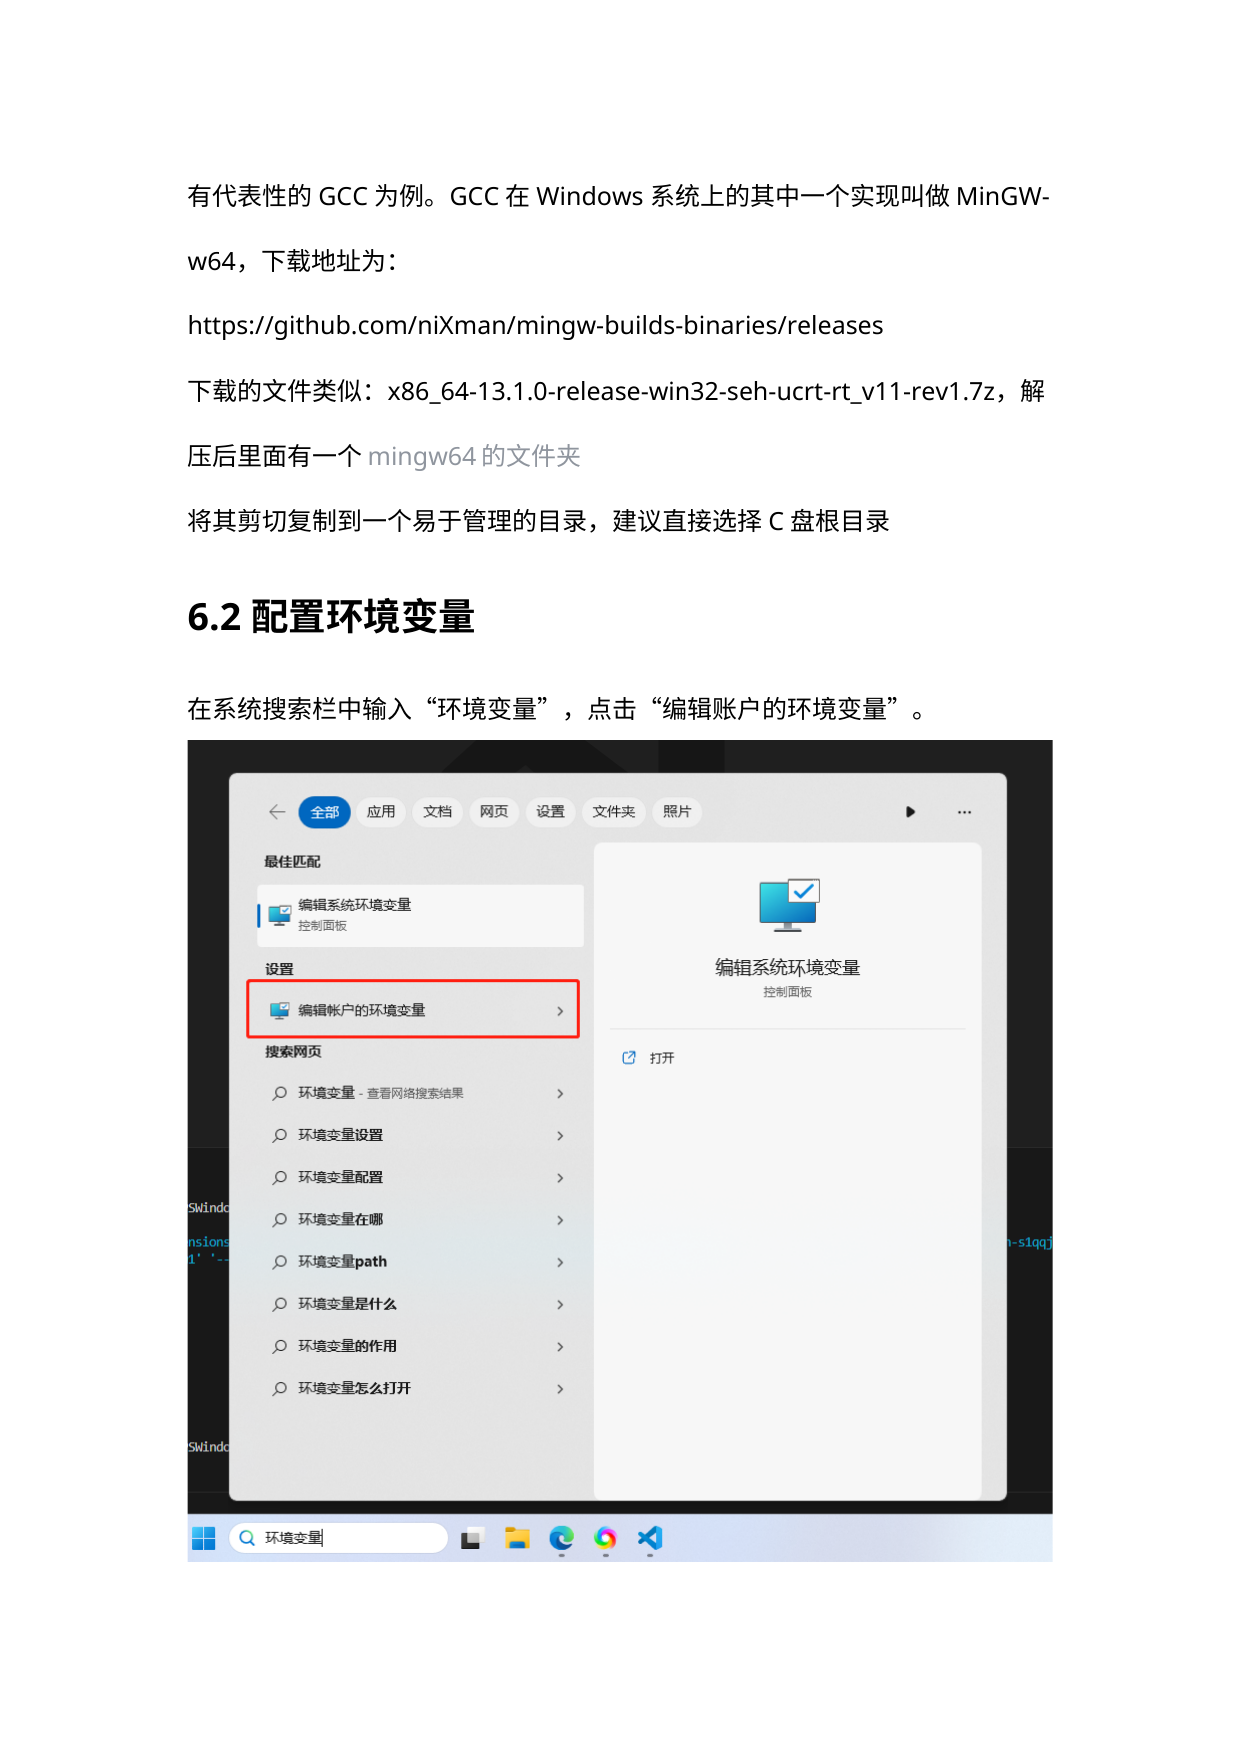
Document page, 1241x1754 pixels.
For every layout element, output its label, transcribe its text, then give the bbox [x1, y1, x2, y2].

text 将其剪切复制到一个易于管理的目录，建议直接选择 C 盘根目录 [187, 487, 1053, 552]
text https://github.com/niXman/mingw-builds-binaries/releases [187, 292, 1053, 357]
picture [187, 740, 1053, 1562]
text 下载的文件类似：x86_64-13.1.0-release-win32-seh-ucrt-rt_v11-rev1.7z，解压后里面有一个mingw64的文件夹 [187, 357, 1053, 487]
text 在系统搜索栏中输入“环境变量”，点击“编辑账户的环境变量”。 [187, 675, 1053, 740]
text 6.2 配置环境变量 [187, 581, 1053, 646]
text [187, 162, 1053, 292]
